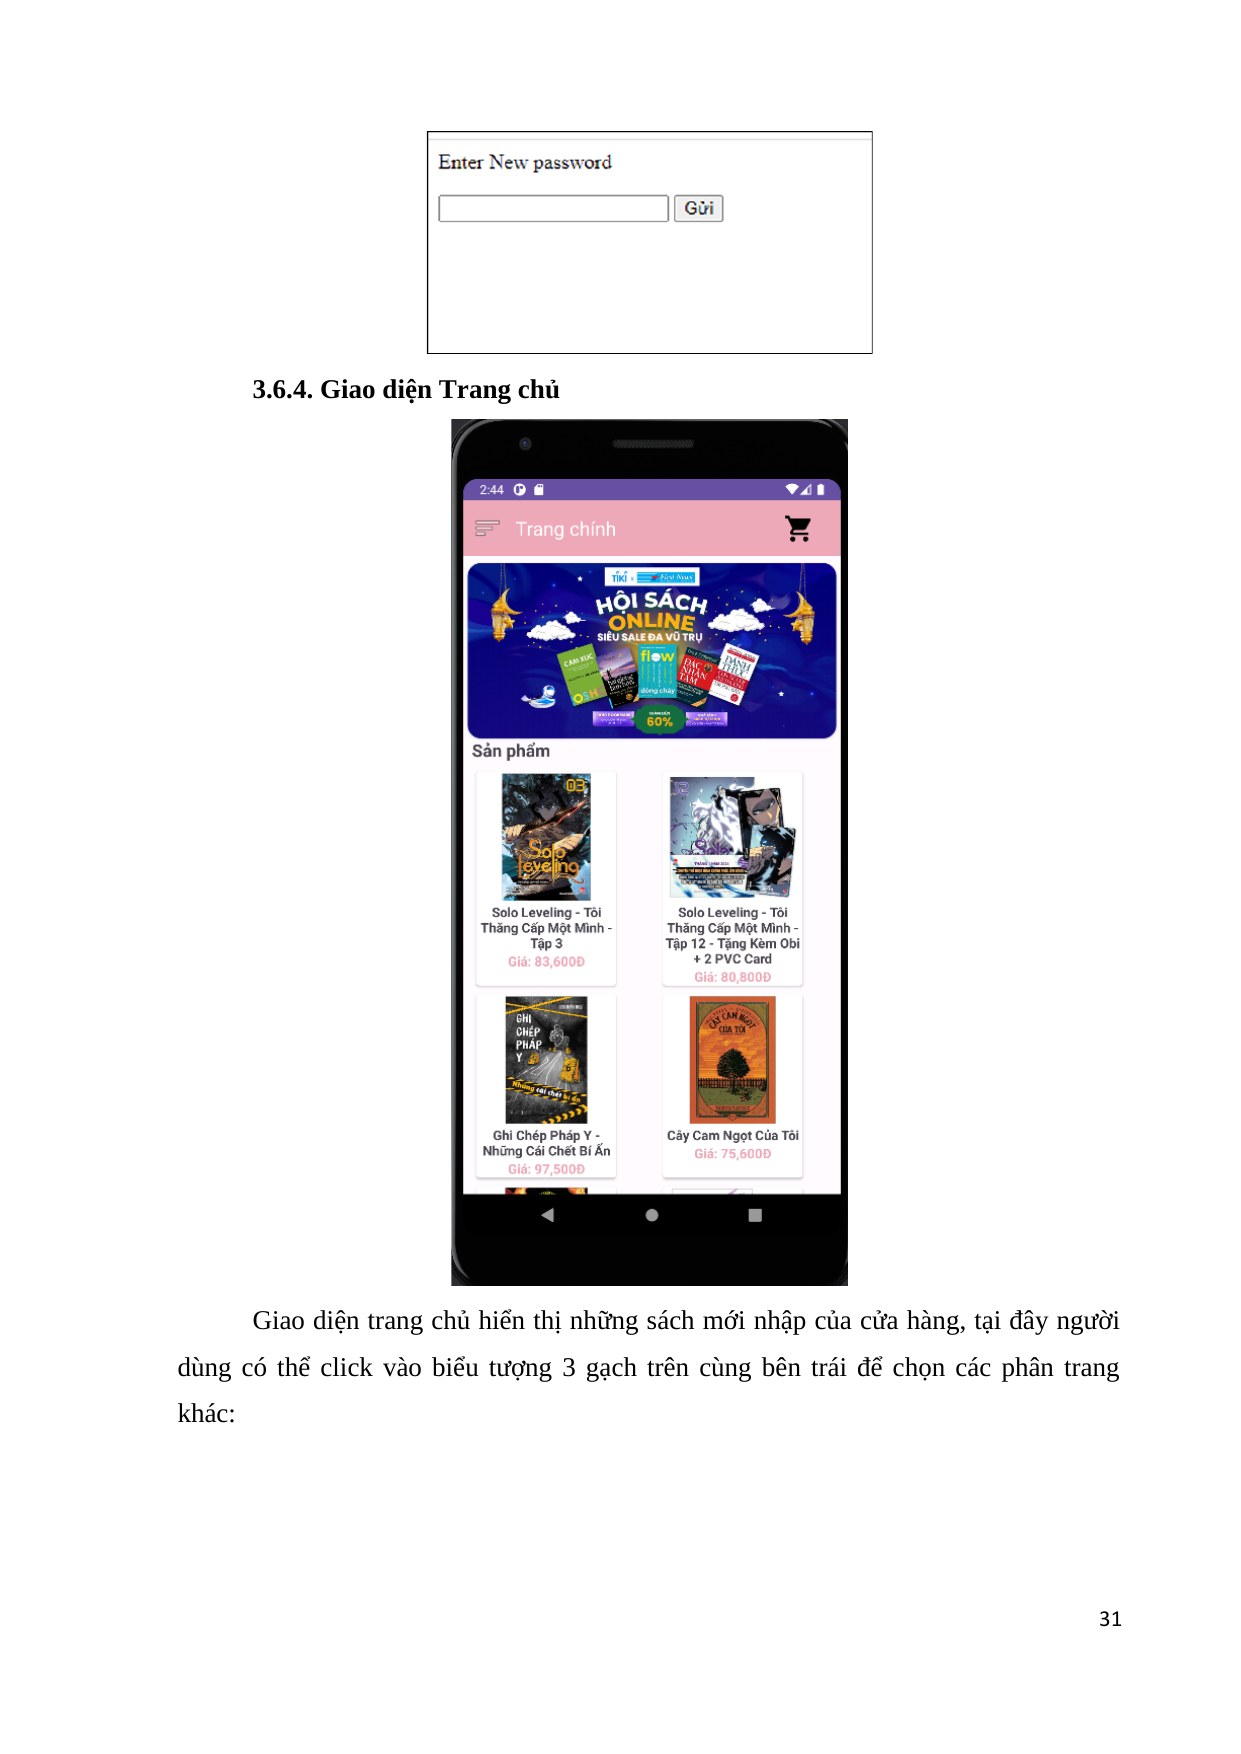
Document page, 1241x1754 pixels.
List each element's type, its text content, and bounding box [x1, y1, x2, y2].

picture [451, 419, 848, 1286]
picture [426, 131, 873, 354]
subtitle 3.6.4. Giao diện Trang chủ [177, 373, 1122, 404]
text Giao diện trang chủ hiển thị những sách mới nhập của cửa hàng, tại đây người dùng có thể click vào biểu tượng 3 gạch trên cùng bên trái để chọn các phân trang khác: [177, 1304, 1122, 1428]
